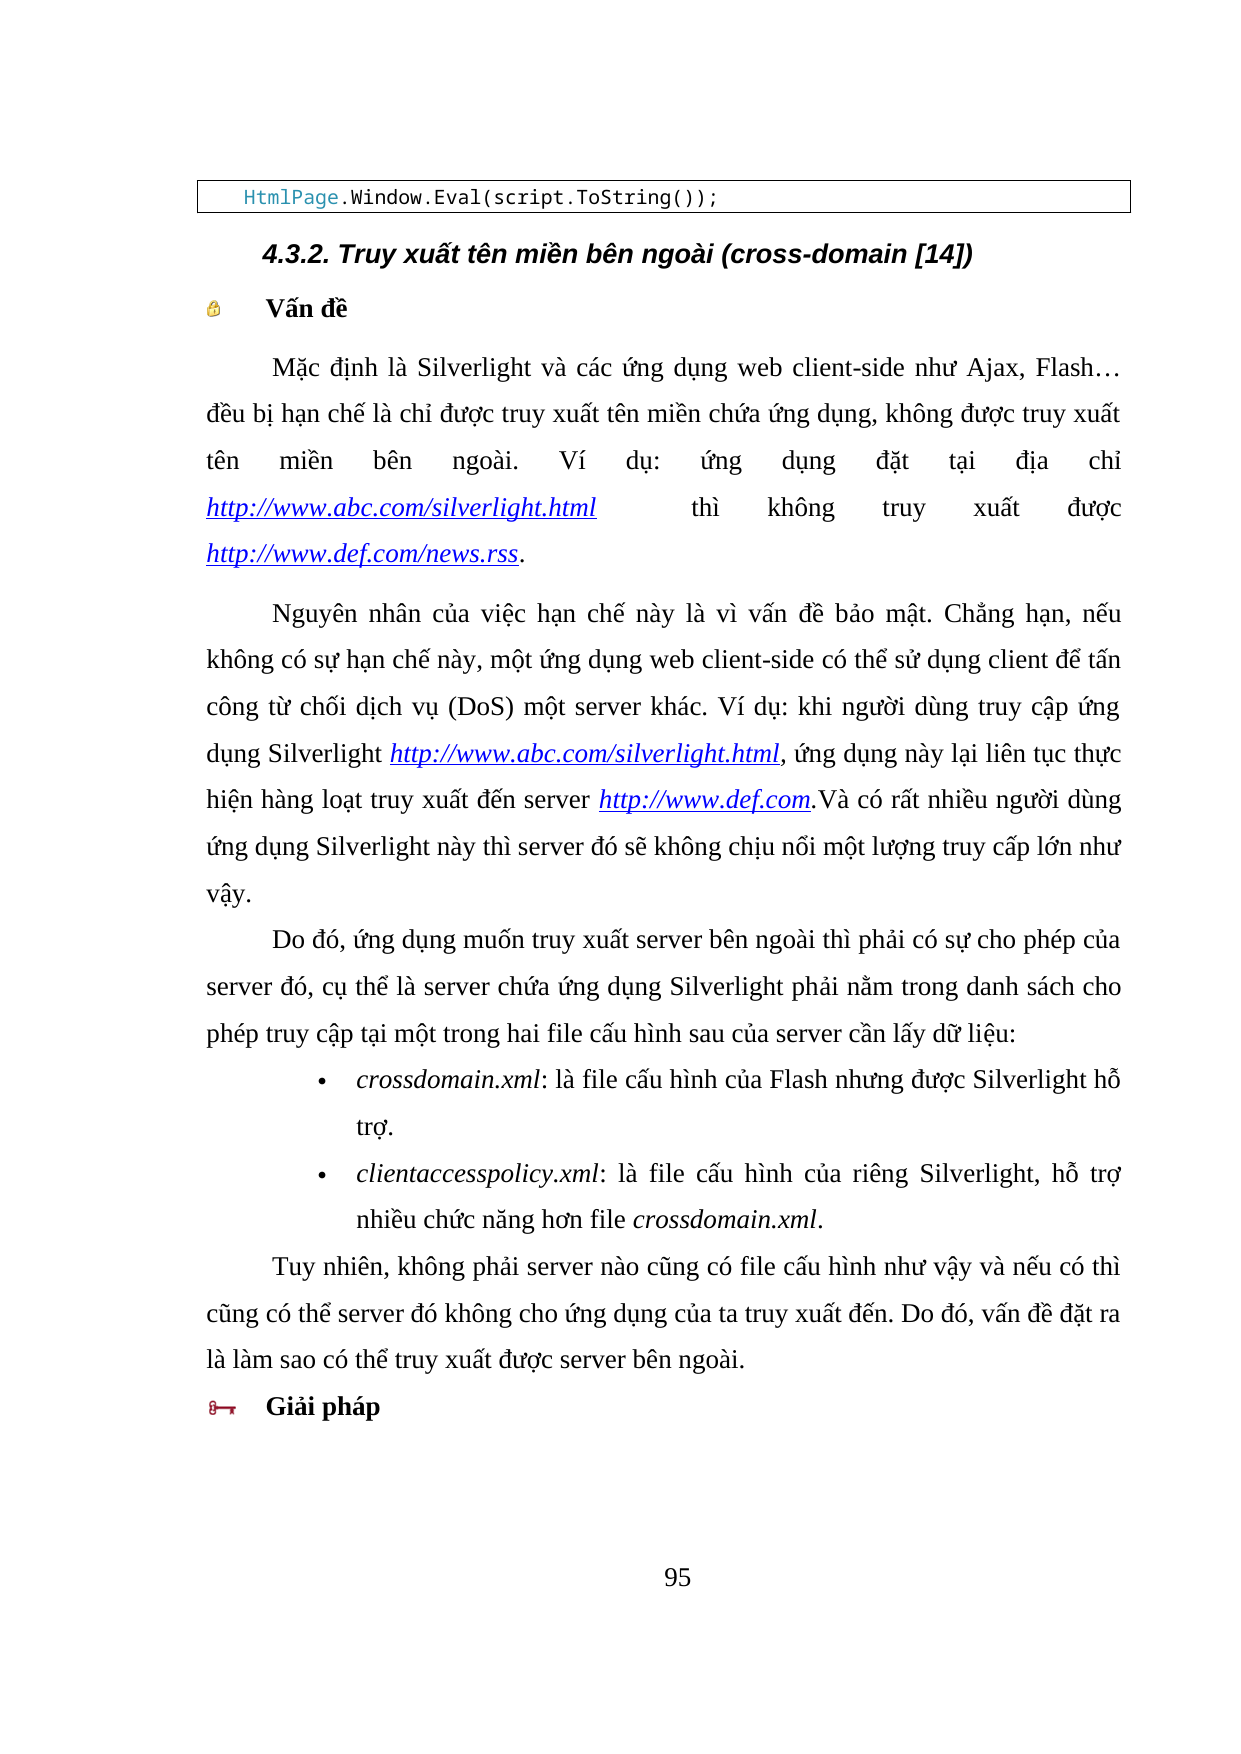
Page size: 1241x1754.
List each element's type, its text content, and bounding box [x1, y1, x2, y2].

text Mặc định là Silverlight và các ứng dụng web client-side như Ajax, Flash… đều bị hạn chế là chỉ được truy xuất tên miền chứa ứng dụng, không được truy xuất tên miền bên ngoài. Ví dụ: ứng dụng đặt tại địa chỉ http://www.abc.com/silverlight.html thì không truy xuất được http://www.def.com/news.rss. [206, 351, 1122, 569]
text Tuy nhiên, không phải server nào cũng có file cấu hình như vậy và nếu có thì cũng có thể server đó không cho ứng dụng của ta truy xuất đến. Do đó, vấn đề đặt ra là làm sao có thể truy xuất được server bên ngoài. [206, 1250, 1122, 1374]
list clientaccesspolicy.xml: là file cấu hình của riêng Silverlight, hỗ trợ nhiều chức năng hơn file crossdomain.xml. [319, 1157, 1122, 1234]
text Vấn đề [206, 292, 1122, 323]
text Do đó, ứng dụng muốn truy xuất server bên ngoài thì phải có sự cho phép của server đó, cụ thể là server chứa ứng dụng Silverlight phải nằm trong danh sách cho phép truy cập tại một trong hai file cấu hình sau của server cần lấy dữ liệu: [206, 923, 1122, 1048]
picture [207, 300, 220, 317]
text Giải pháp [206, 1390, 1122, 1421]
list crossdomain.xml: là file cấu hình của Flash nhưng được Silverlight hỗ trợ. [319, 1063, 1122, 1141]
picture [207, 1398, 237, 1416]
text Nguyên nhân của việc hạn chế này là vì vấn đề bảo mật. Chẳng hạn, nếu không có sự hạn chế này, một ứng dụng web client-side có thể sử dụng client để tấn công từ chối dịch vụ (DoS) một server khác. Ví dụ: khi người dùng truy cập ứng dụng Silverlight http://www.abc.com/silverlight.html, ứng dụng này lại liên tục thực hiện hàng loạt truy xuất đến server http://www.def.com.Và có rất nhiều người dùng ứng dụng Silverlight này thì server đó sẽ không chịu nổi một lượng truy cấp lớn như vậy. [206, 597, 1122, 908]
text HtmlPage.Window.Eval(script.ToString()); [198, 181, 1130, 212]
